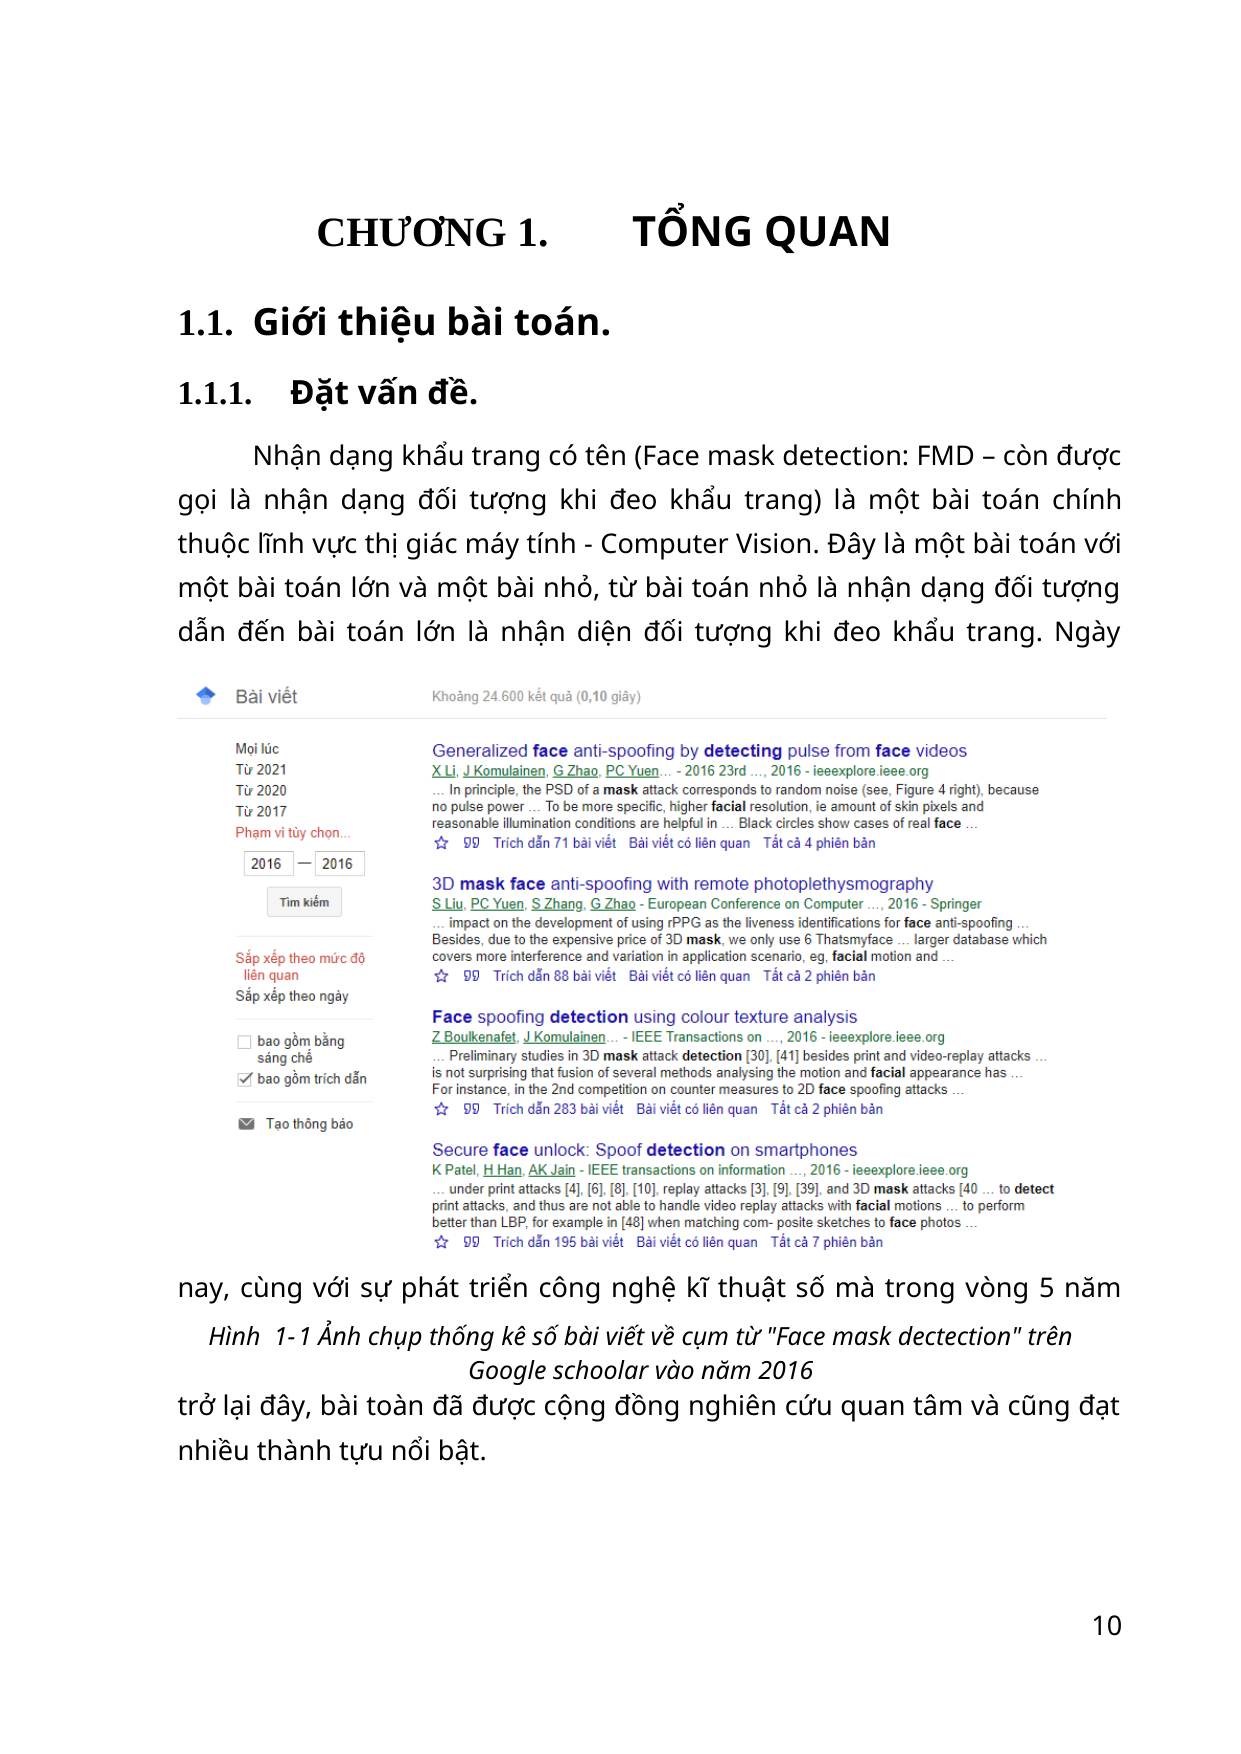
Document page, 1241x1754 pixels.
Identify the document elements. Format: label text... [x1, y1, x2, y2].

subtitle TỔNG QUAN [207, 202, 1122, 259]
subtitle Giới thiệu bài toán. [177, 295, 1122, 346]
subtitle Đặt vấn đề. [177, 369, 1122, 414]
picture [177, 676, 1107, 1269]
